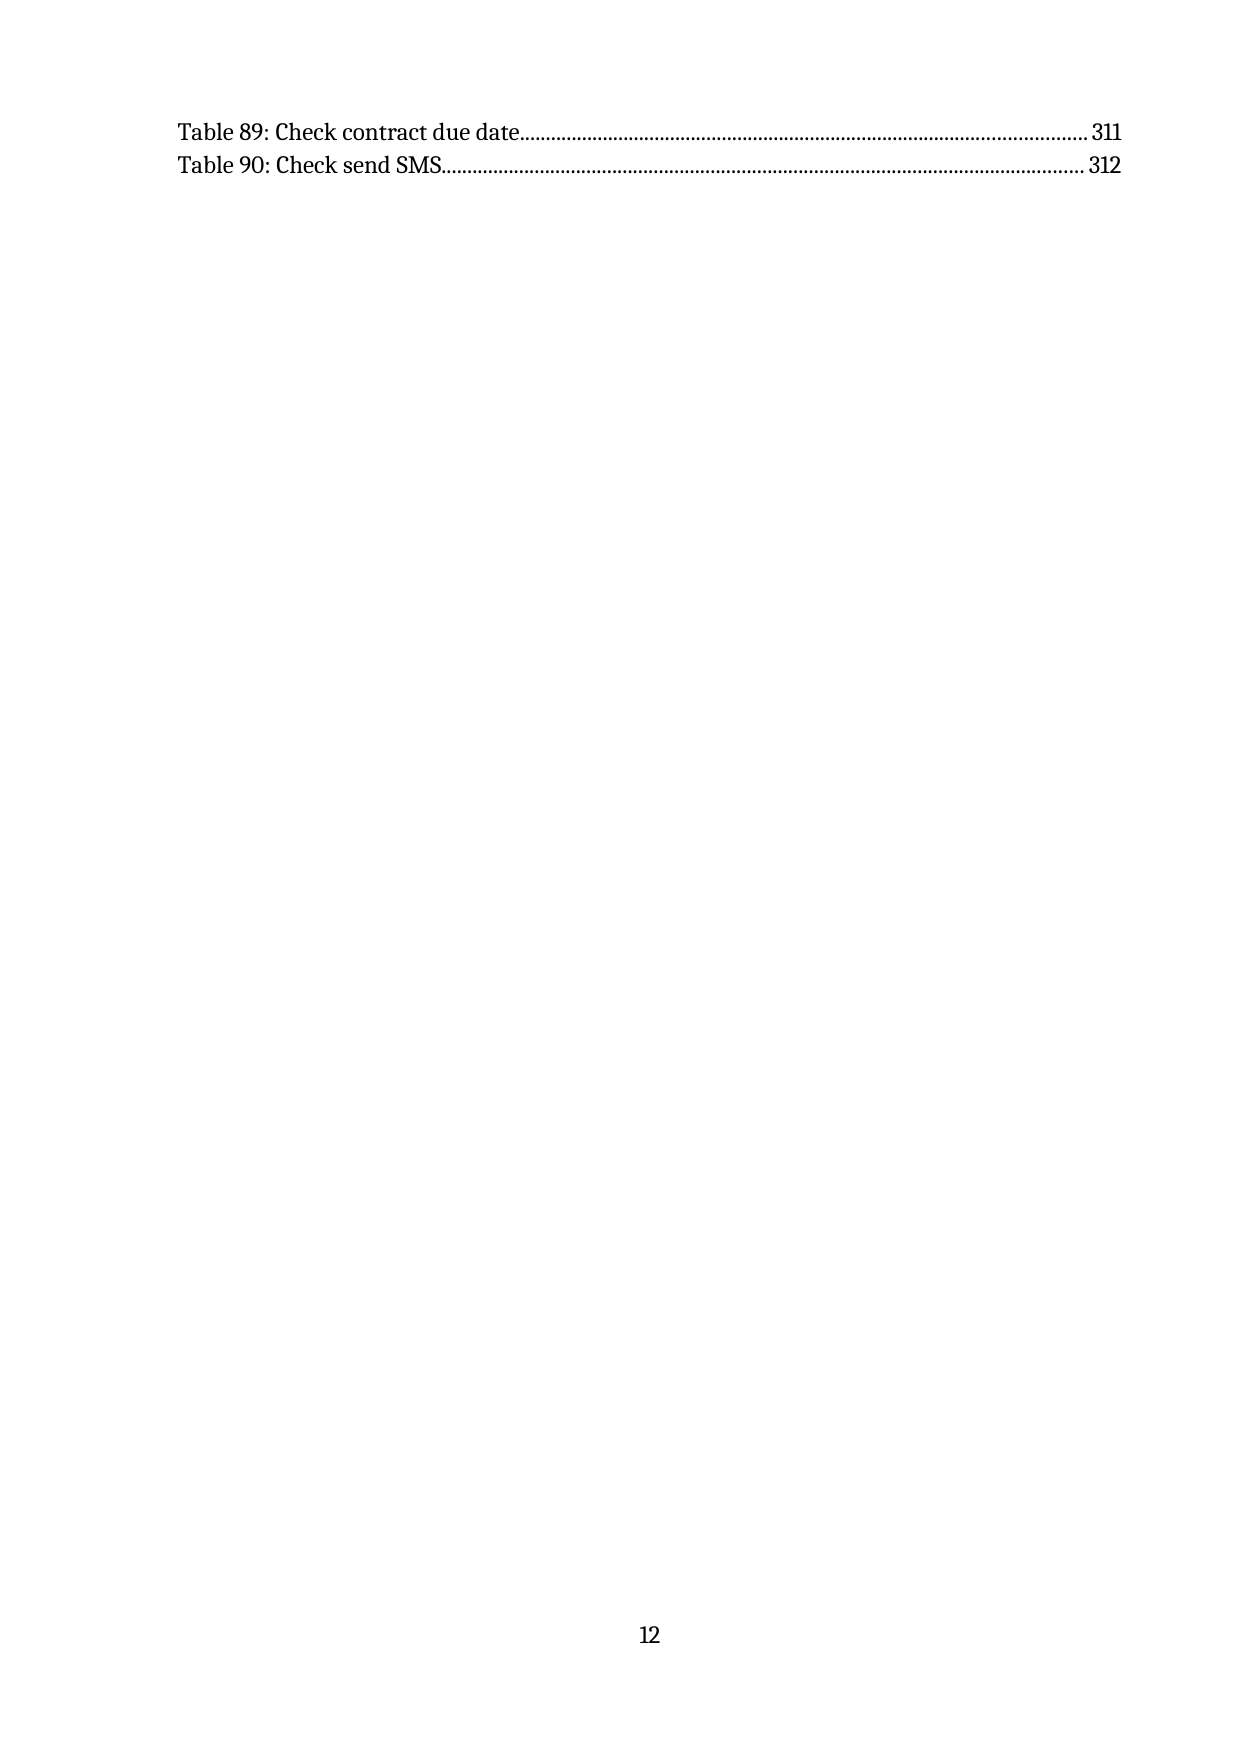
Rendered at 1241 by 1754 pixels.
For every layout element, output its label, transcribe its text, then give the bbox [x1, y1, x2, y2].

text Table 90: Check send SMS 312 [177, 151, 1122, 180]
text Table 89: Check contract due date 311 [177, 118, 1122, 147]
